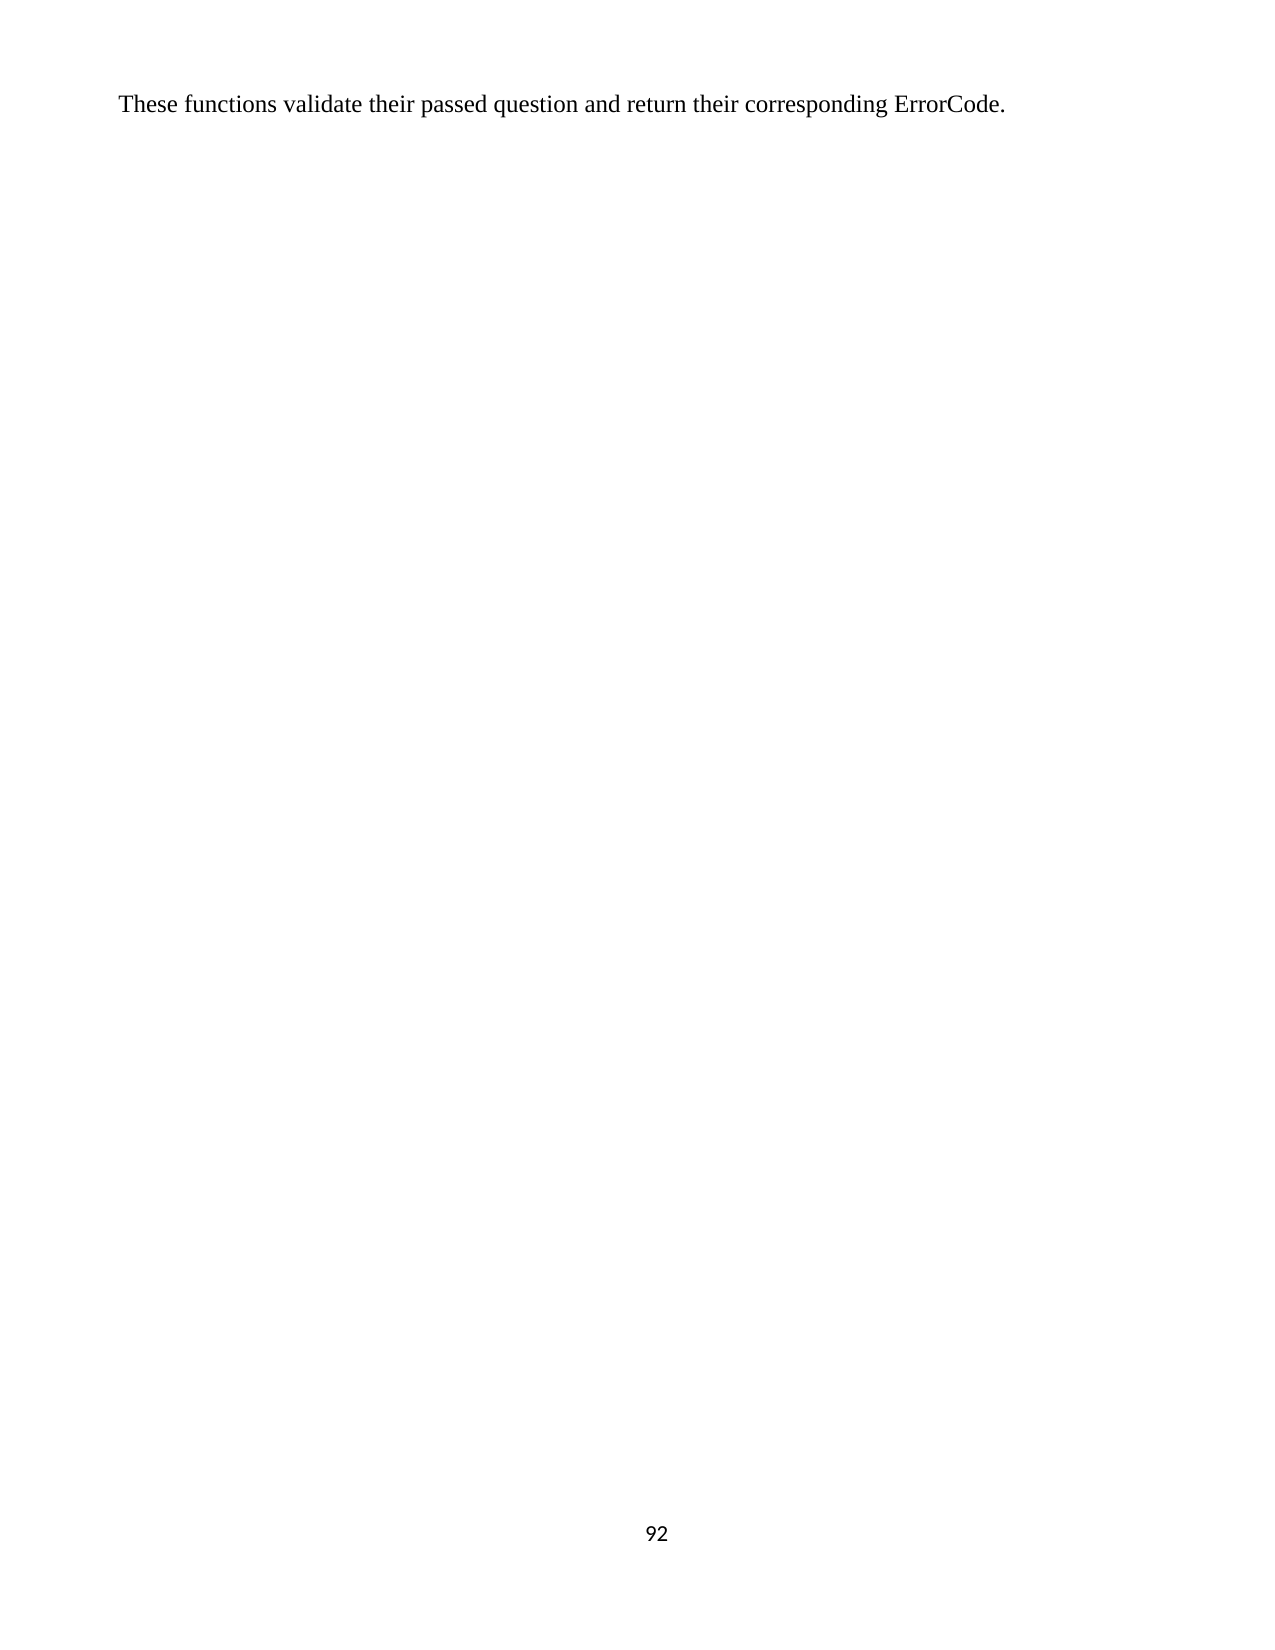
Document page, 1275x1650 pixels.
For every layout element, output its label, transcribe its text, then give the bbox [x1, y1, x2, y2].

text These functions validate their passed question and return their corresponding ErrorCode. [118, 89, 1157, 117]
